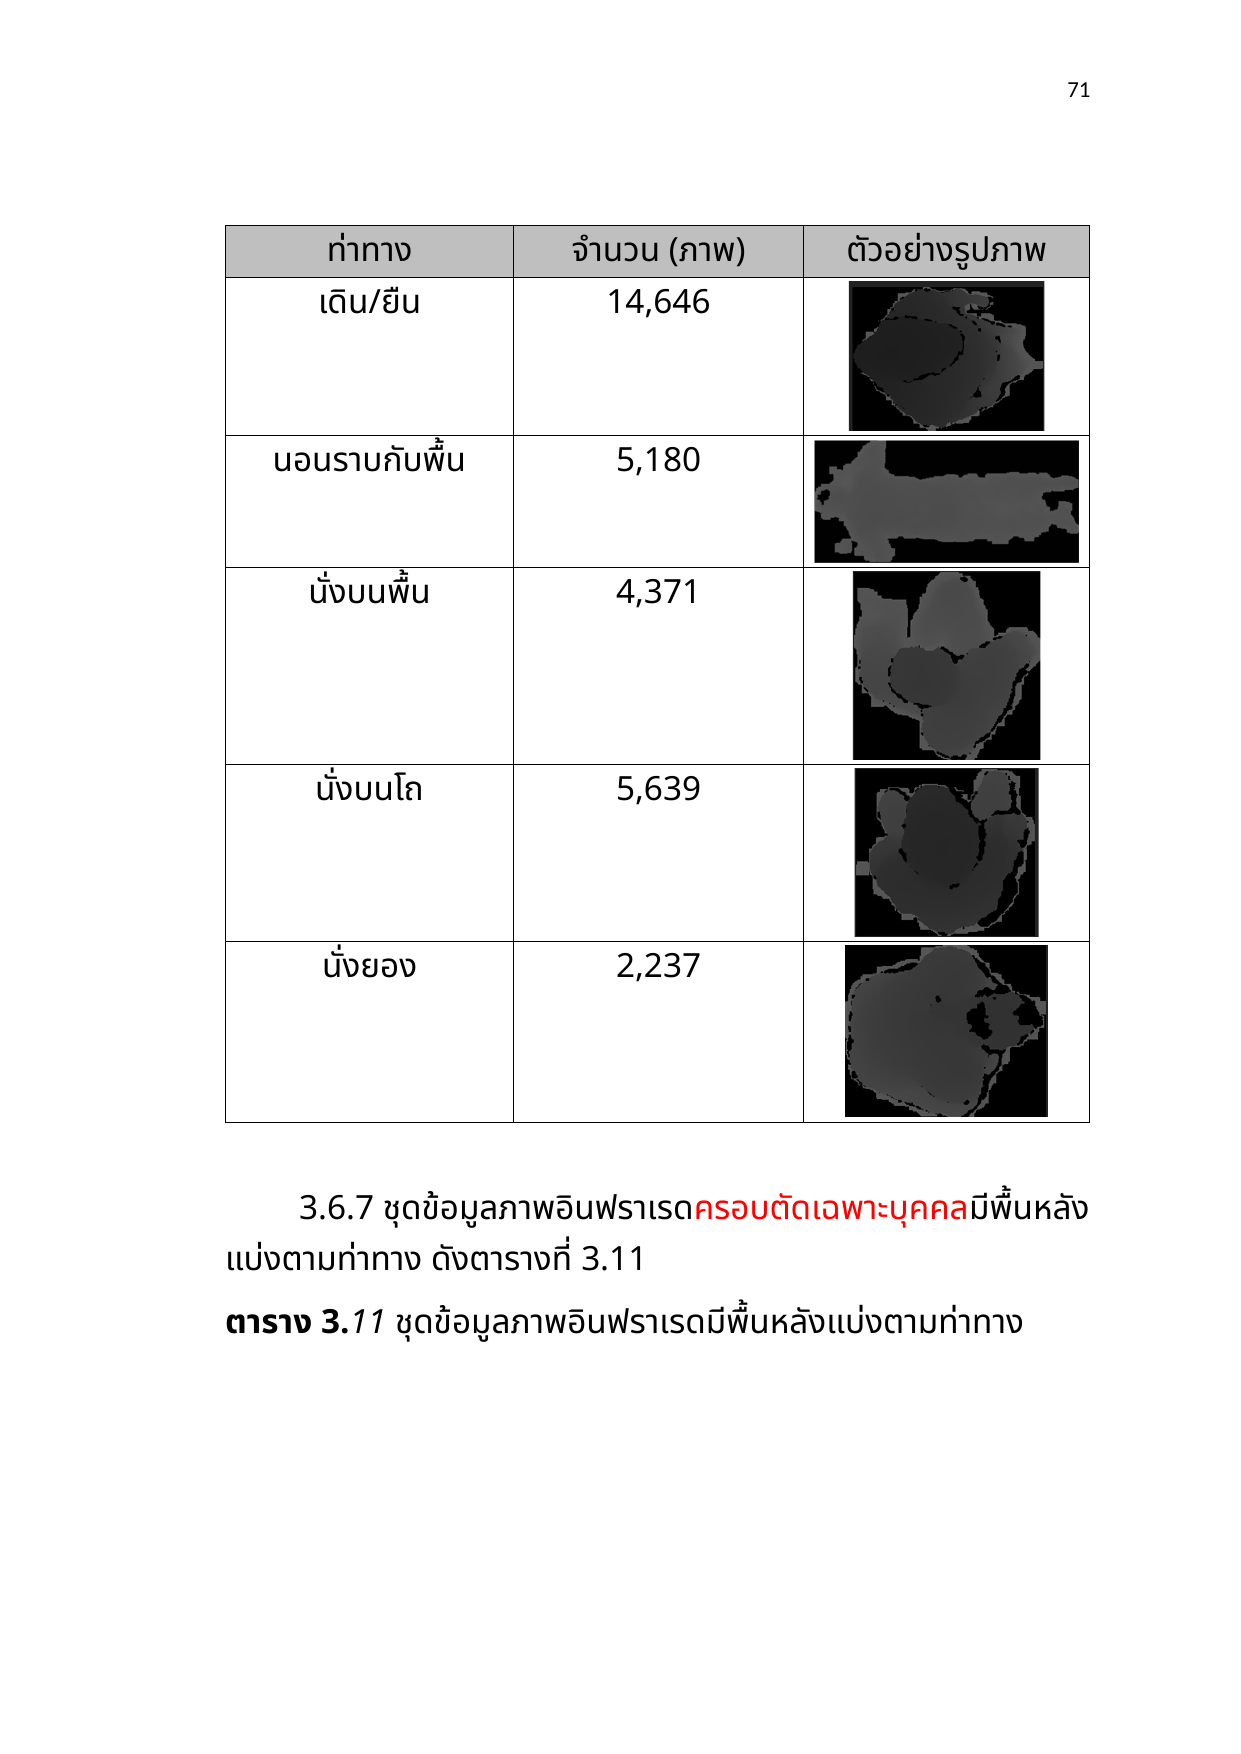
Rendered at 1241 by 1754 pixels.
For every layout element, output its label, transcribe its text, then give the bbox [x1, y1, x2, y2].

table_cell 5,639 [514, 765, 803, 941]
picture [815, 441, 1079, 563]
table_cell นั่งบนโถ [226, 765, 513, 941]
table_cell นั่งยอง [226, 942, 513, 1122]
table_cell 14,646 [514, 278, 803, 435]
table_cell 2,237 [514, 942, 803, 1122]
text 3.6.7 ชุดข้อมูลภาพอินฟราเรดครอบตัดเฉพาะบุคคลมีพื้นหลังแบ่งตามท่าทาง ดังตารางที่ 3.11 [225, 1184, 1090, 1285]
table_cell [804, 942, 1089, 1122]
picture [845, 945, 1048, 1117]
picture [848, 281, 1045, 431]
table_cell 4,371 [514, 568, 803, 763]
table_header ท่าทาง [226, 226, 513, 277]
picture [852, 571, 1041, 760]
table_cell [804, 278, 1089, 435]
table_header จำนวน (ภาพ) [514, 226, 803, 277]
table_cell นั่งบนพื้น [226, 568, 513, 763]
table_cell นอนราบกับพื้น [226, 436, 513, 567]
table_cell [804, 765, 1089, 941]
table_cell เดิน/ยืน [226, 278, 513, 435]
table_header ตัวอย่างรูปภาพ [804, 226, 1089, 277]
picture [854, 768, 1039, 937]
table_cell 5,180 [514, 436, 803, 567]
table_cell [804, 568, 1089, 763]
text ตาราง 3.11 ชุดข้อมูลภาพอินฟราเรดมีพื้นหลังแบ่งตามท่าทาง [225, 1297, 1090, 1348]
table_cell [804, 436, 1089, 567]
